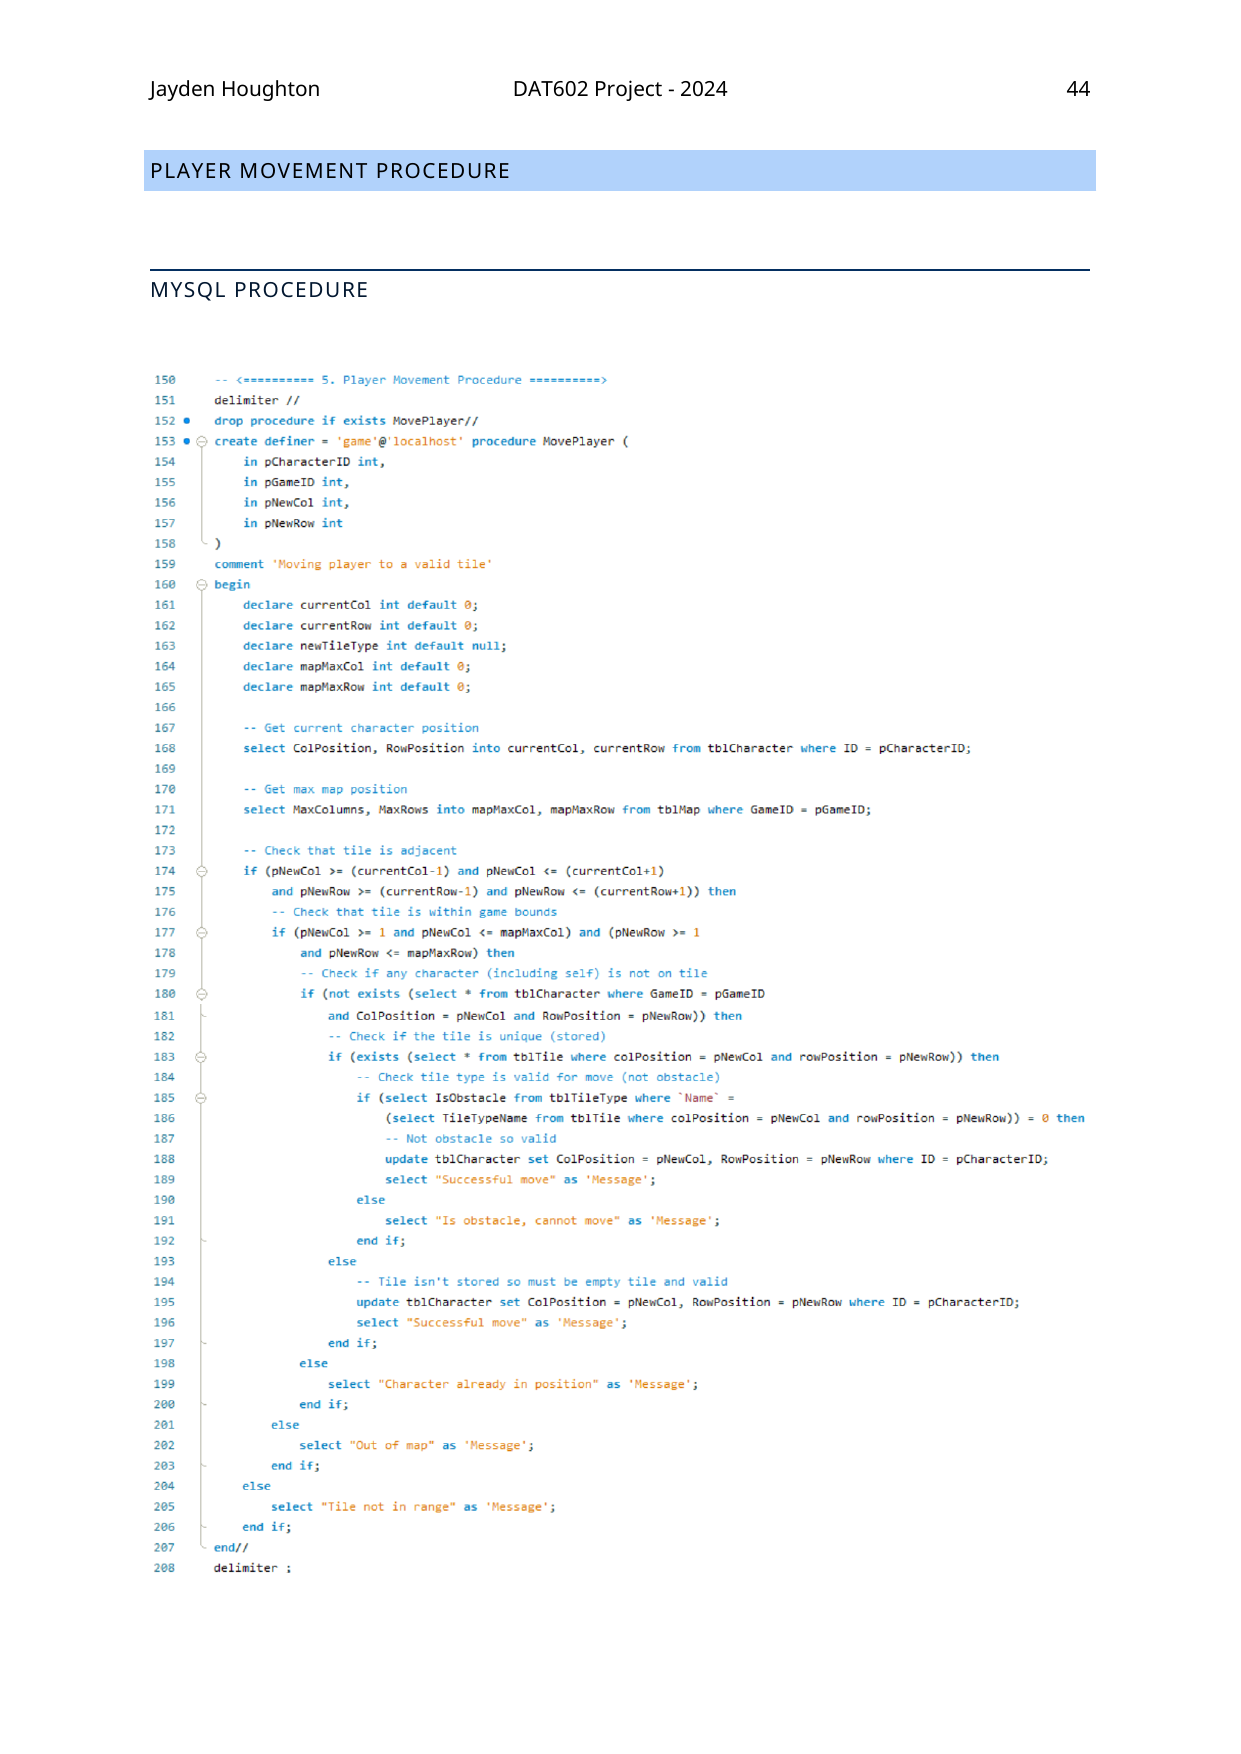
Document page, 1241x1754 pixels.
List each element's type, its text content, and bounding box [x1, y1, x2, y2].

picture [150, 1004, 1091, 1573]
subtitle MySQL Procedure [150, 271, 1090, 303]
subtitle Player Movement Procedure [150, 156, 1090, 185]
picture [150, 371, 1091, 1001]
